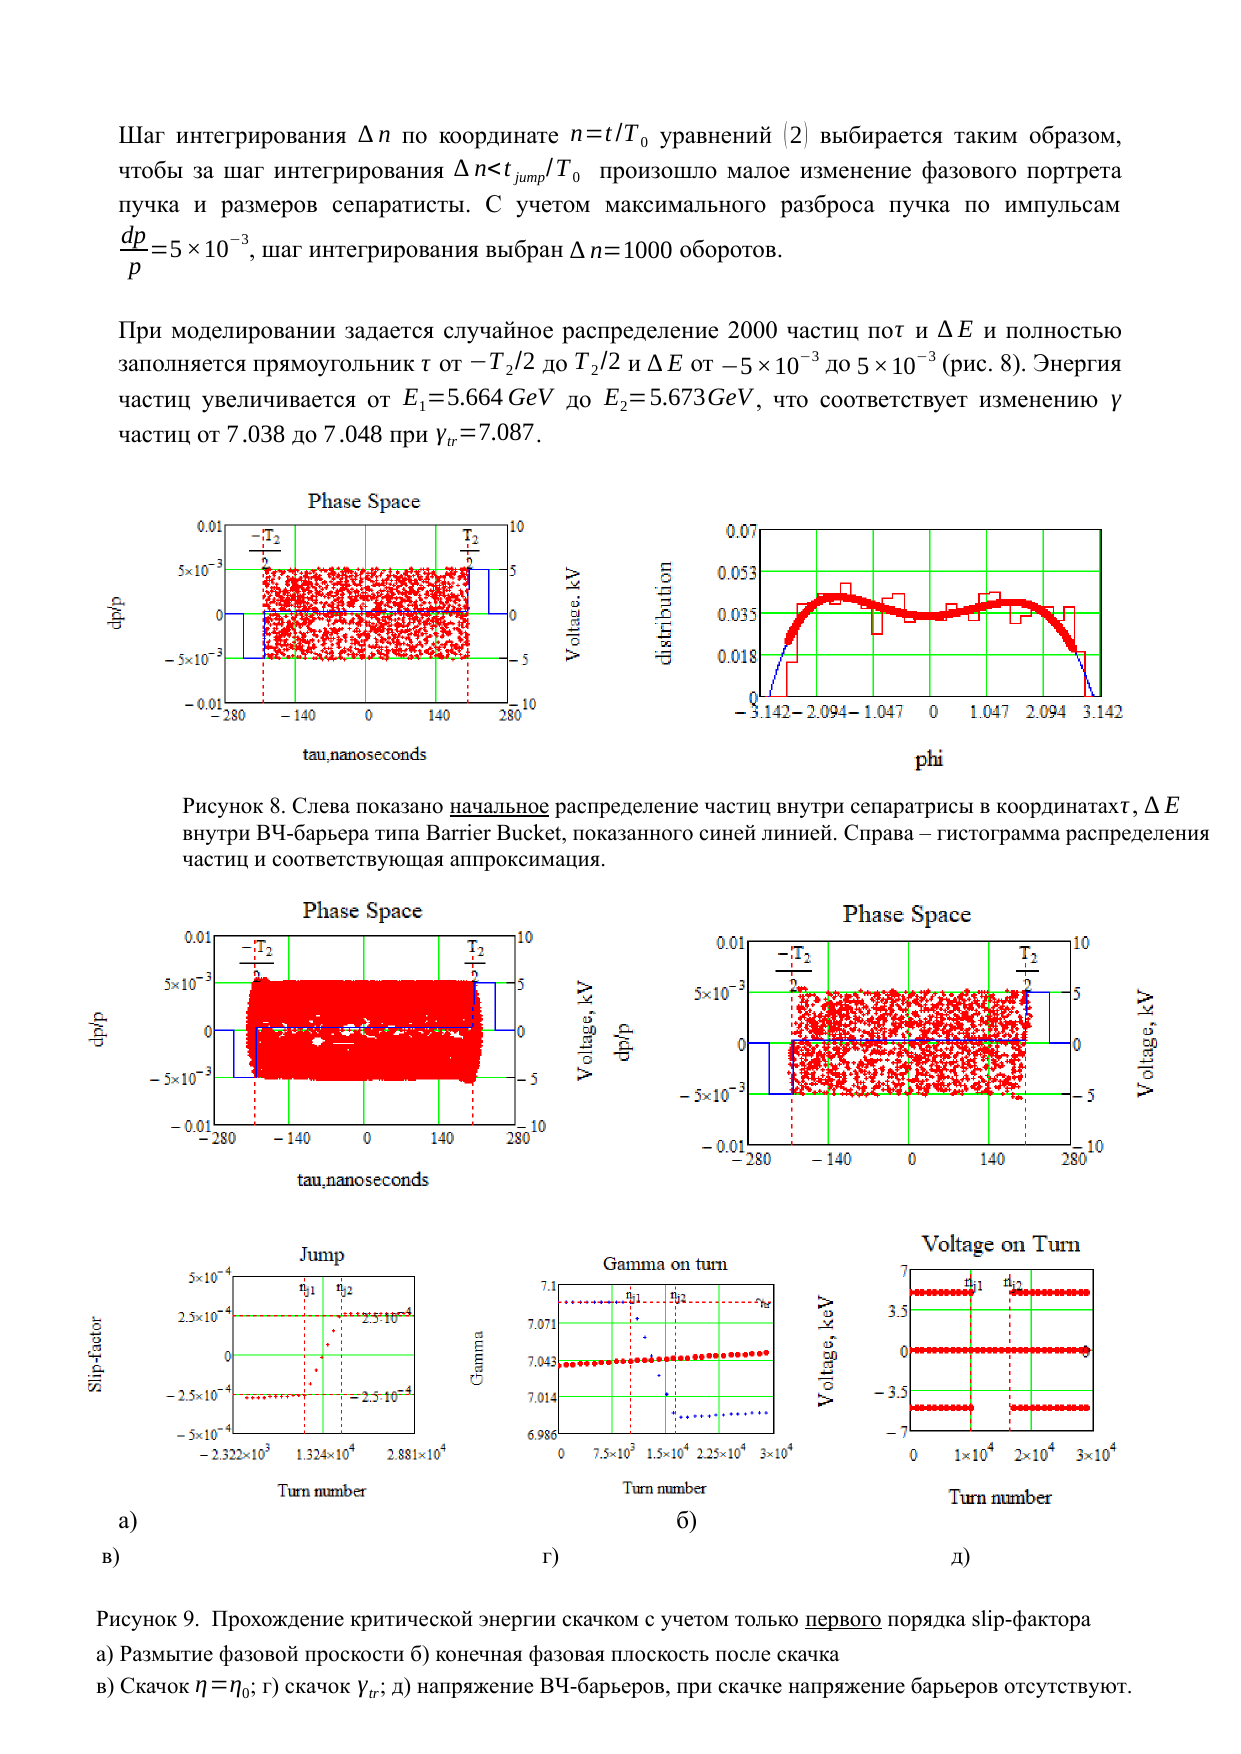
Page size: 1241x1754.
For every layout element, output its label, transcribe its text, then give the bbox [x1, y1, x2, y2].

picture [79, 894, 606, 1196]
picture [807, 1227, 1127, 1517]
picture [102, 487, 589, 766]
picture [82, 1241, 447, 1502]
picture [609, 895, 1161, 1189]
picture [644, 513, 1127, 785]
picture [466, 1252, 797, 1503]
text При моделировании задается случайное распределение 2000 частиц по и и полностью заполняется прямоугольник от до и от до (рис. 8). Энергия частиц увеличивается от до , что соответствует изменению частиц от до при . [118, 316, 1122, 450]
text Шаг интегрирования по координате уравнений выбирается таким образом, чтобы за шаг интегрирования произошло малое изменение фазового портрета пучка и размеров сепаратисты. С учетом максимального разброса пучка по импульсам , шаг интегрирования выбран оборотов. [118, 119, 1122, 280]
